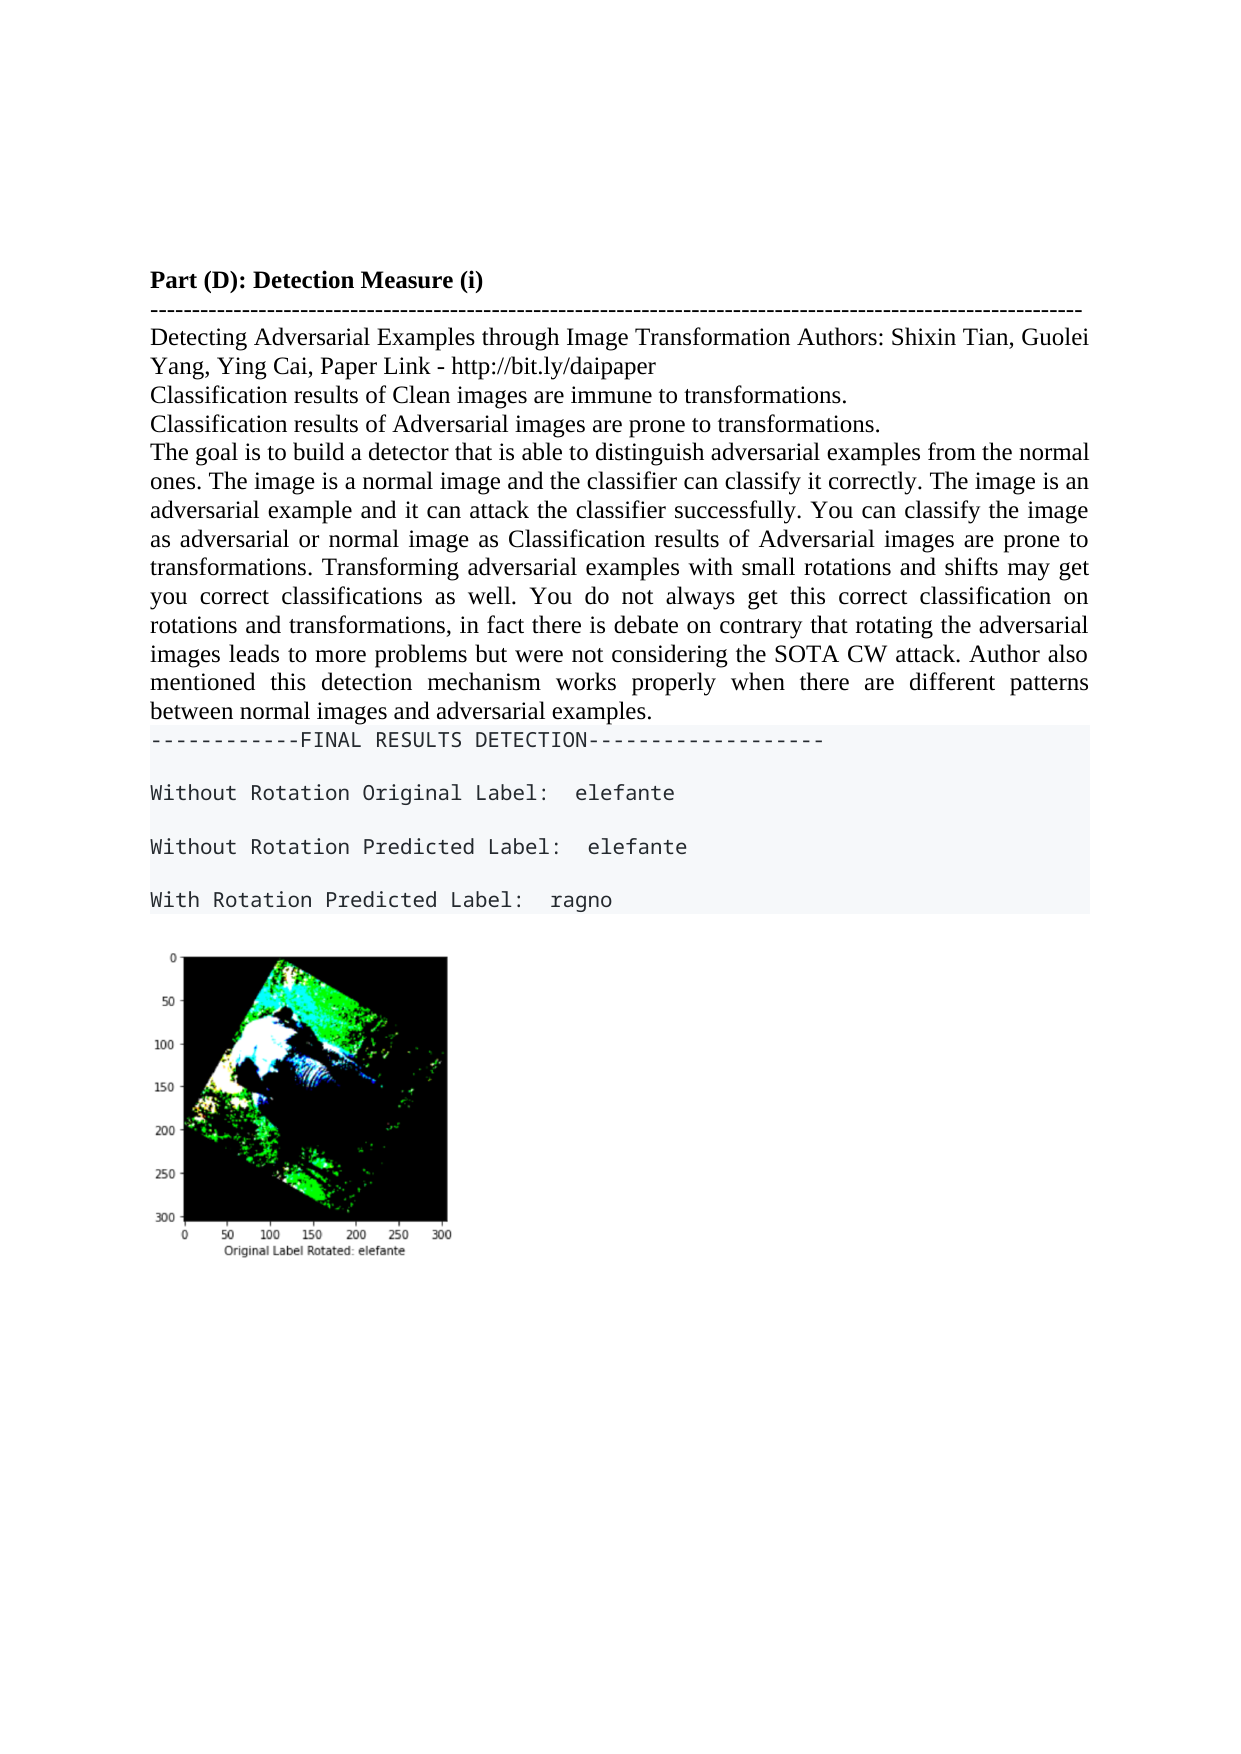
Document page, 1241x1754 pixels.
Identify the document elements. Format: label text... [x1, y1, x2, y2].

text Part (D): Detection Measure (i) [150, 265, 1090, 294]
text Without Rotation Original Label: elefante [150, 778, 1090, 807]
text With Rotation Predicted Label: ragno [150, 885, 1090, 914]
text Detecting Adversarial Examples through Image Transformation Authors: Shixin Tian, Guolei Yang, Ying Cai, Paper Link - http://bit.ly/daipaper [150, 322, 1090, 380]
text Without Rotation Predicted Label: elefante [150, 832, 1090, 860]
text Classification results of Clean images are immune to transformations. [150, 380, 1090, 409]
text ------------FINAL RESULTS DETECTION------------------- [150, 725, 1090, 753]
picture [150, 938, 462, 1265]
text The goal is to build a detector that is able to distinguish adversarial examples from the normal ones. The image is a normal image and the classifier can classify it correctly. The image is an adversarial example and it can attack the classifier successfully. You can classify the image as adversarial or normal image as Classification results of Adversarial images are prone to transformations. Transforming adversarial examples with small rotations and shifts may get you correct classifications as well. You do not always get this correct classification on rotations and transformations, in fact there is debate on contrary that rotating the adversarial images leads to more problems but were not considering the SOTA CW attack. Author also mentioned this detection mechanism works properly when there are different patterns between normal images and adversarial examples. [150, 437, 1090, 725]
text Classification results of Adversarial images are prone to transformations. [150, 409, 1090, 437]
text ---------------------------------------------------------------------------------------------------------------- [150, 294, 1090, 322]
